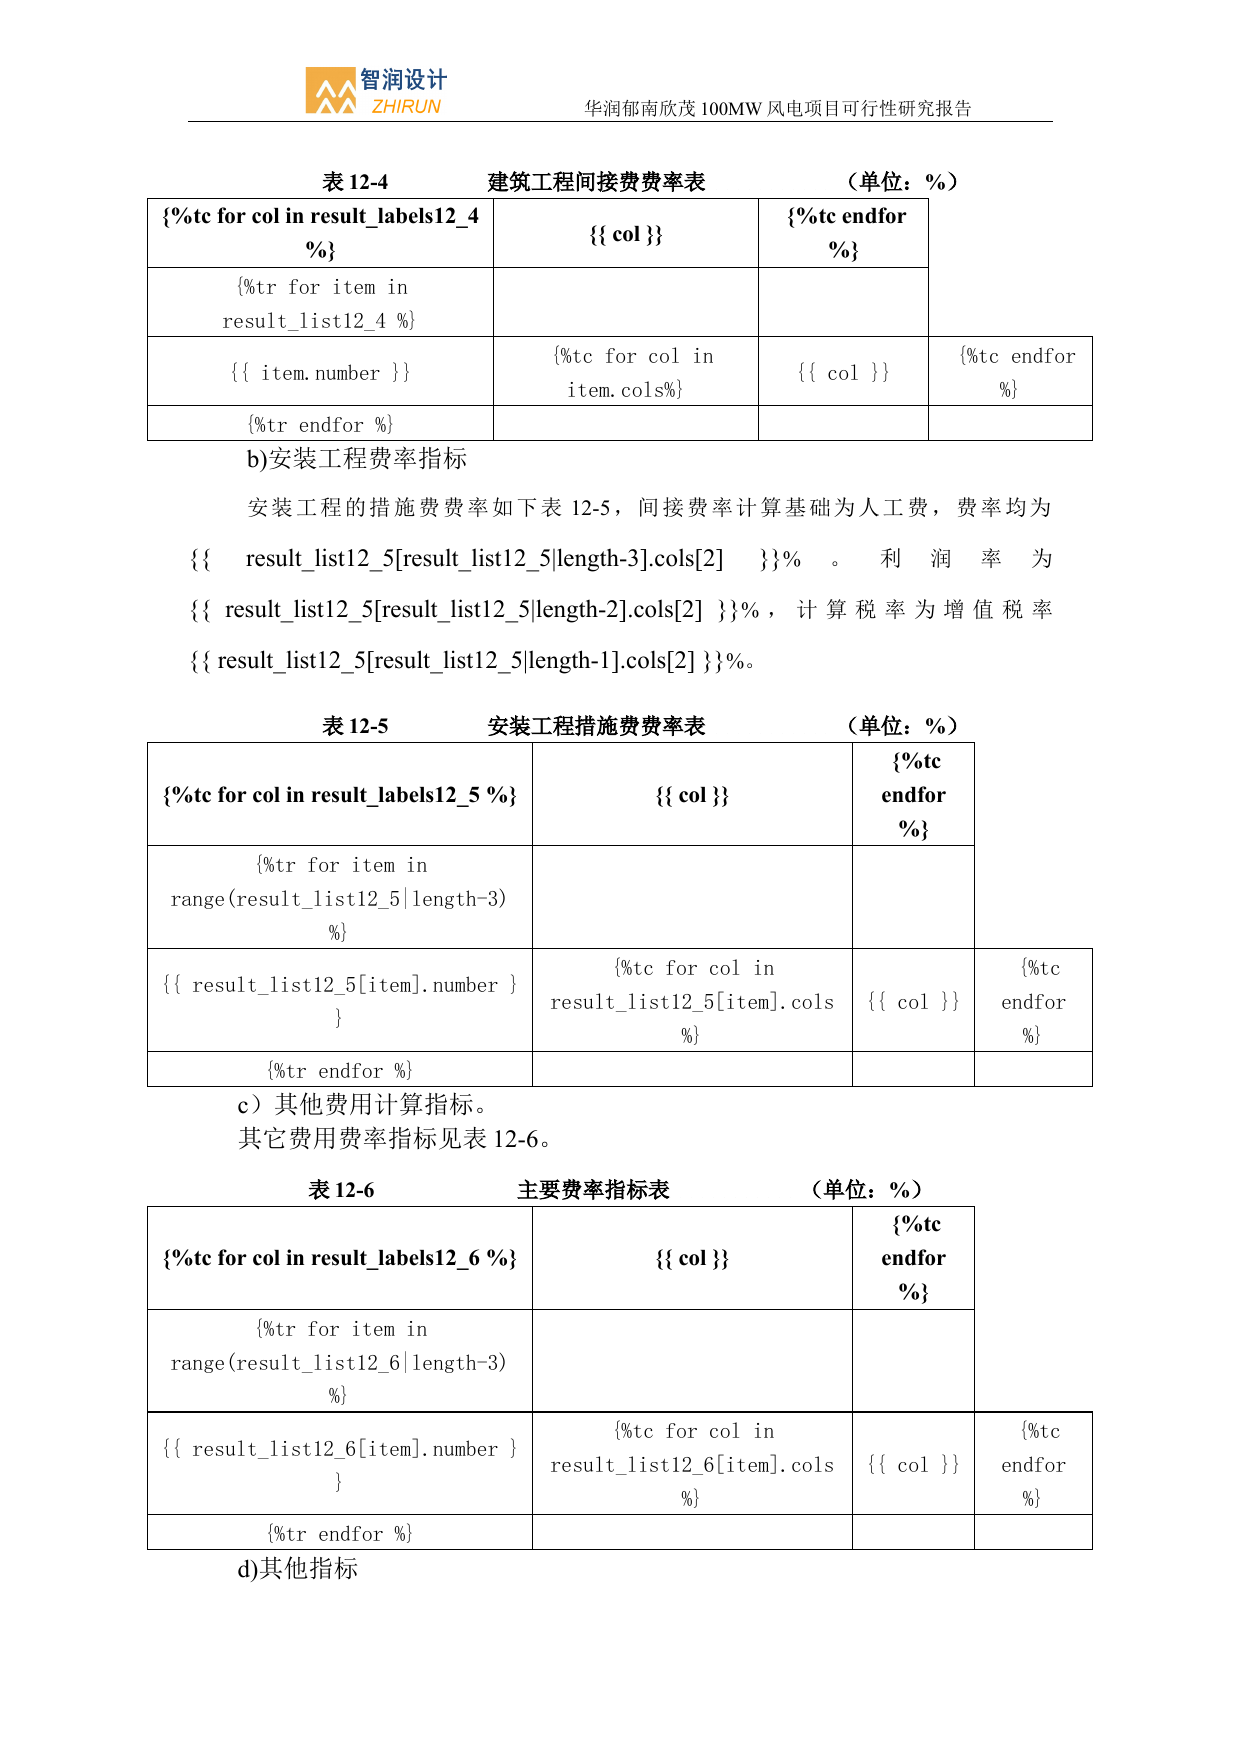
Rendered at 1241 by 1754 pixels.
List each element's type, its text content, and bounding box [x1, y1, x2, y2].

table_cell {%tc for col in item.cols%} [494, 337, 758, 405]
table_cell {%tc for col in result_list12_5[item].cols%} [533, 949, 852, 1051]
table_header {%tc endfor %} [759, 199, 928, 267]
table_cell {{ result_list12_6[item].number }} [148, 1413, 532, 1514]
table_cell {%tc endfor %} [975, 1413, 1092, 1514]
text d)其他指标 [187, 1550, 1053, 1584]
table_cell [929, 406, 1092, 440]
table_cell [494, 406, 758, 440]
table_cell [853, 1310, 974, 1411]
table_cell {{ result_list12_5[item].number }} [148, 949, 532, 1051]
table_cell {%tc endfor %} [975, 949, 1092, 1051]
text 其它费用费率指标见表12-6。 [187, 1121, 1053, 1155]
table_cell [533, 1310, 852, 1411]
table_cell {{ col }} [853, 949, 974, 1051]
table_header {%tc endfor %} [853, 1207, 974, 1308]
table_header {{ col }} [533, 743, 852, 845]
table_cell {%tc endfor %} [929, 337, 1092, 405]
text 表12-4 建筑工程间接费费率表 （单位：%） [187, 164, 1053, 198]
table_cell {%tr endfor %} [148, 1515, 532, 1549]
text 表12-5 安装工程措施费费率表 （单位：%） [187, 708, 1053, 742]
table_cell [533, 846, 852, 948]
table_cell [975, 1052, 1092, 1086]
table_cell [853, 1052, 974, 1086]
table_cell {{ item.number }} [148, 337, 493, 405]
table_cell [494, 268, 758, 336]
table_header {%tc for col in result_labels12_4 %} [148, 199, 493, 267]
text 安装工程的措施费费率如下表12-5，间接费率计算基础为人工费，费率均为{{ result_list12_5[result_list12_5|length-3].cols[2] }}%。利润率为{{ result_list12_5[result_list12_5|length-2].cols[2] }}%，计算税率为增值税率{{ result_list12_5[result_list12_5|length-1].cols[2] }}%。 [187, 490, 1053, 677]
table_cell {{ col }} [853, 1413, 974, 1514]
text b)安装工程费率指标 [187, 441, 1053, 475]
table_cell {%tr for item in range(result_list12_6|length-3) %} [148, 1310, 532, 1411]
table_cell [975, 1515, 1092, 1549]
text 表12-6 主要费率指标表 （单位：%） [187, 1172, 1053, 1206]
table_cell [533, 1052, 852, 1086]
picture [305, 65, 448, 115]
table_header {%tc for col in result_labels12_6 %} [148, 1207, 532, 1308]
table_cell {%tc for col in result_list12_6[item].cols%} [533, 1413, 852, 1514]
table_cell [759, 268, 928, 336]
table_cell {{ col }} [759, 337, 928, 405]
table_header {%tc endfor %} [853, 743, 974, 845]
table_cell [533, 1515, 852, 1549]
table_header {{ col }} [494, 199, 758, 267]
table_cell {%tr endfor %} [148, 406, 493, 440]
table_cell {%tr endfor %} [148, 1052, 532, 1086]
table_cell {%tr for item in result_list12_4 %} [148, 268, 493, 336]
table_header {%tc for col in result_labels12_5 %} [148, 743, 532, 845]
table_cell [853, 846, 974, 948]
table_cell [853, 1515, 974, 1549]
table_cell [759, 406, 928, 440]
table_header {{ col }} [533, 1207, 852, 1308]
text c）其他费用计算指标。 [187, 1087, 1053, 1121]
table_cell {%tr for item in range(result_list12_5|length-3) %} [148, 846, 532, 948]
